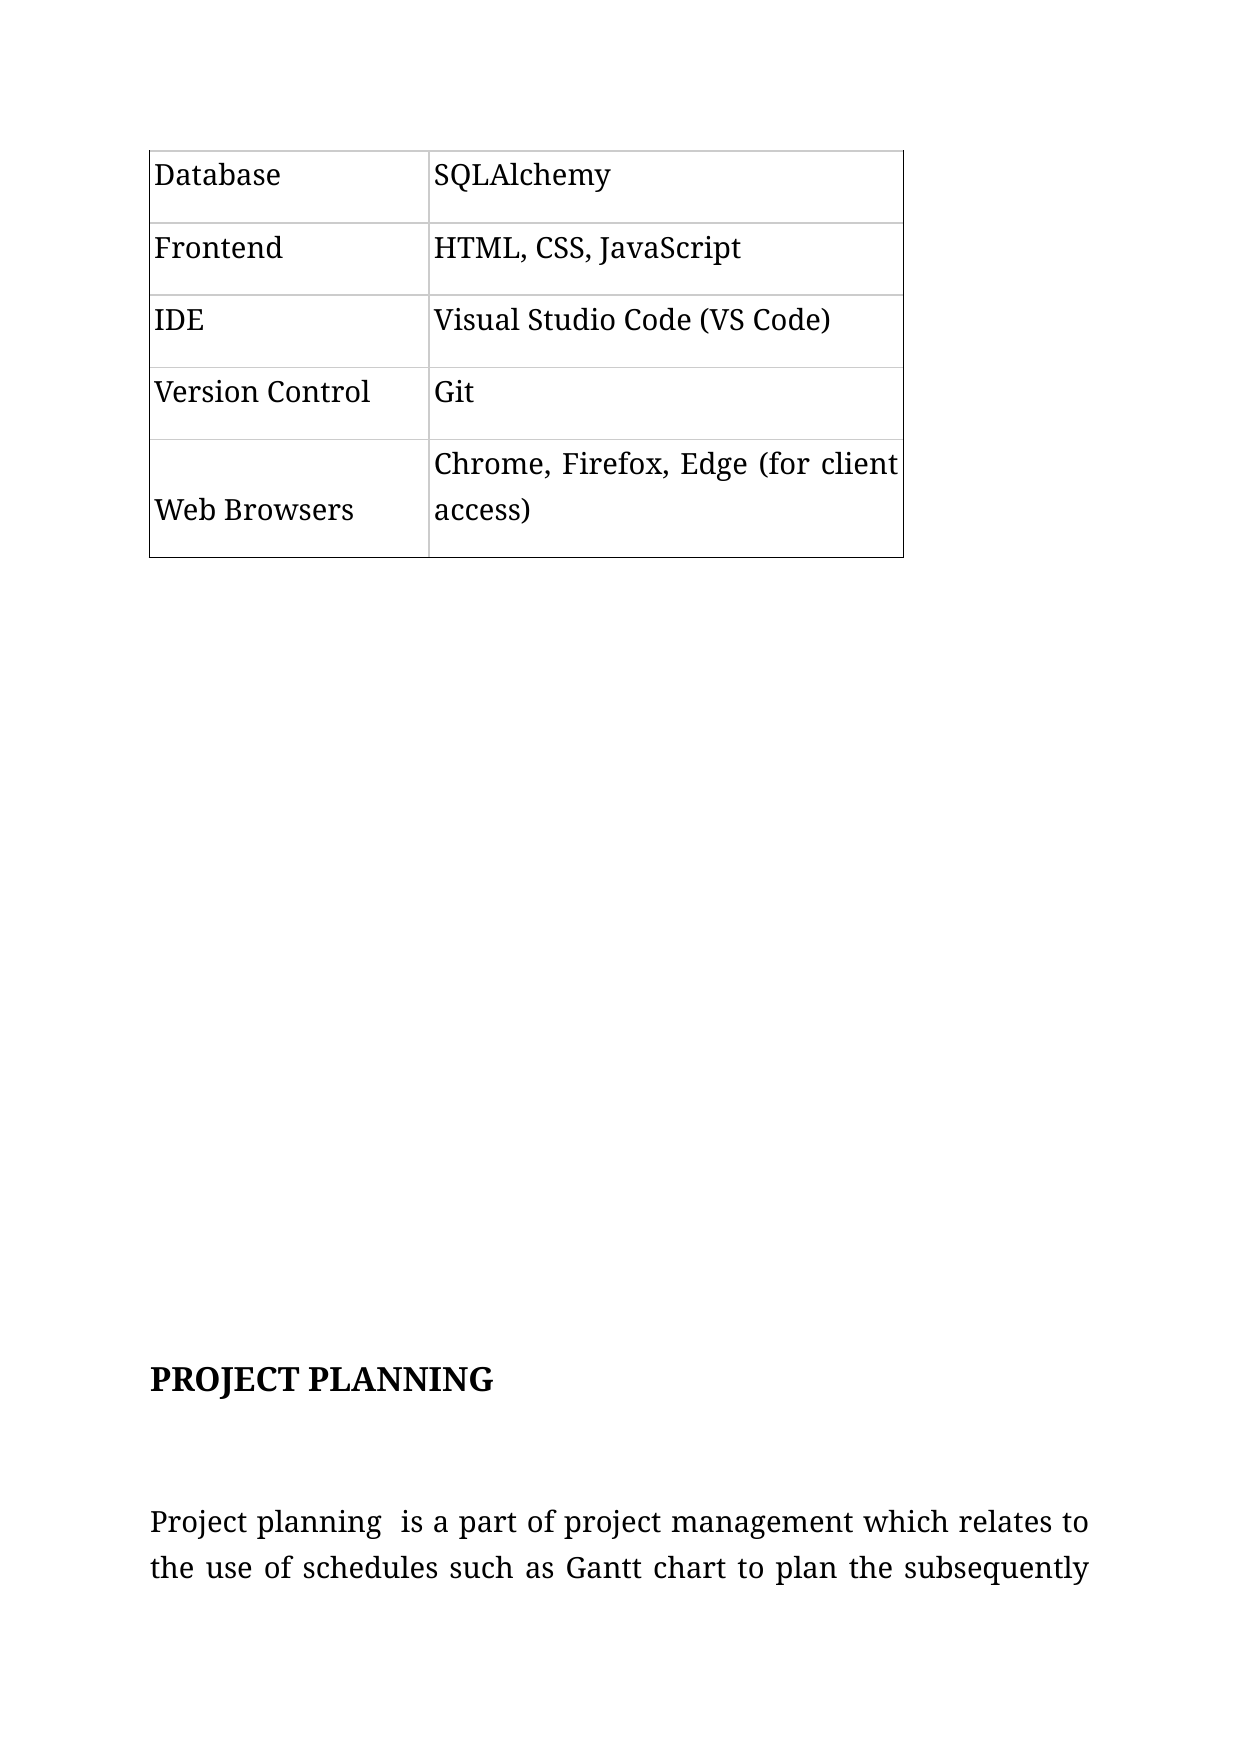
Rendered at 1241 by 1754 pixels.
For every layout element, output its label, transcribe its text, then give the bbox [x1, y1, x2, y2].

table_cell HTML, CSS, JavaScript [430, 224, 903, 294]
table_cell Frontend [150, 224, 428, 294]
table_cell Web Browsers [150, 440, 428, 557]
table_cell Chrome, Firefox, Edge (for client access) [430, 440, 903, 557]
text PROJECT PLANNING [150, 1356, 1090, 1401]
table_cell Database [150, 152, 428, 222]
table_cell Visual Studio Code (VS Code) [430, 296, 903, 367]
table_cell IDE [150, 296, 428, 367]
table_cell SQLAlchemy [430, 152, 903, 222]
table_cell Git [430, 368, 903, 439]
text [150, 1502, 1090, 1587]
table_cell Version Control [150, 368, 428, 439]
